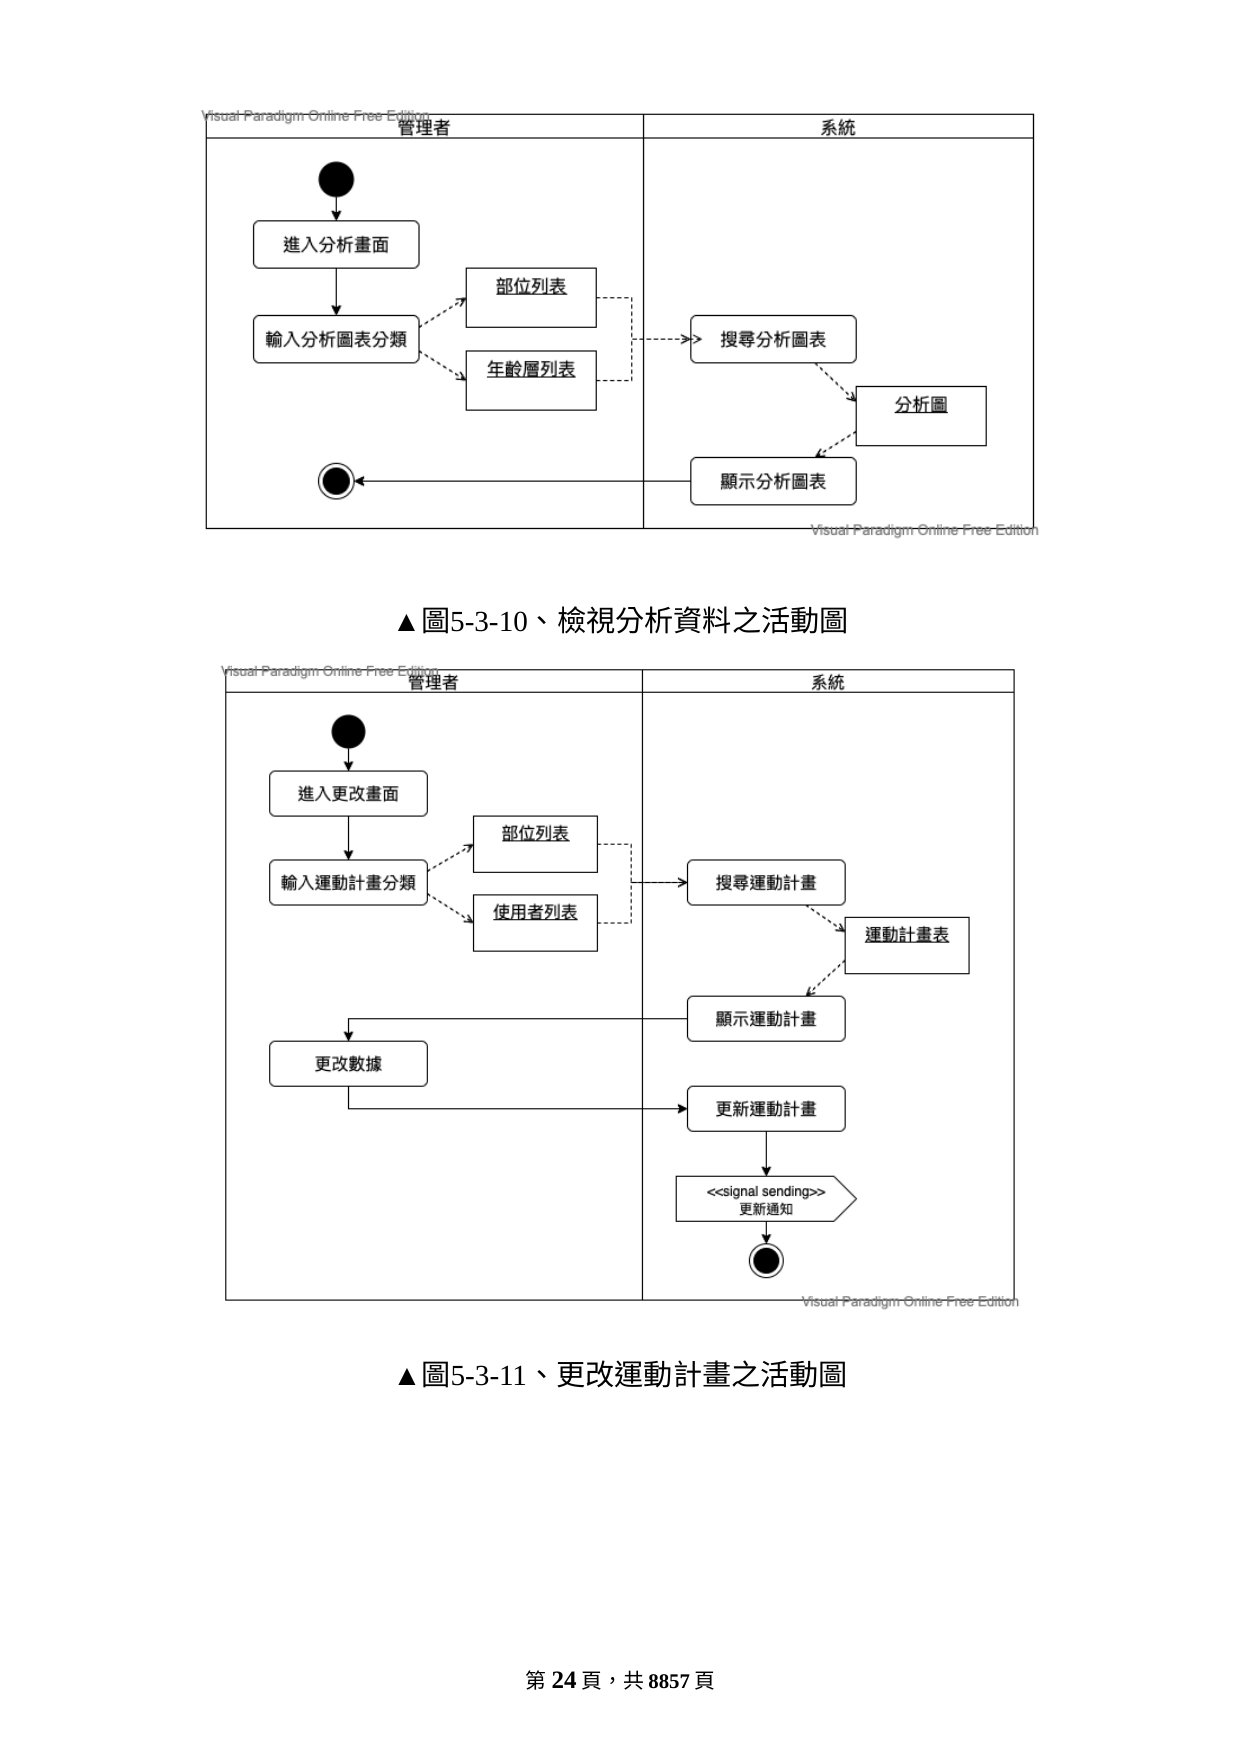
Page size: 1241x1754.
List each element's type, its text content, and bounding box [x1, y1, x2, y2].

picture [215, 658, 1026, 1312]
picture [194, 102, 1046, 541]
